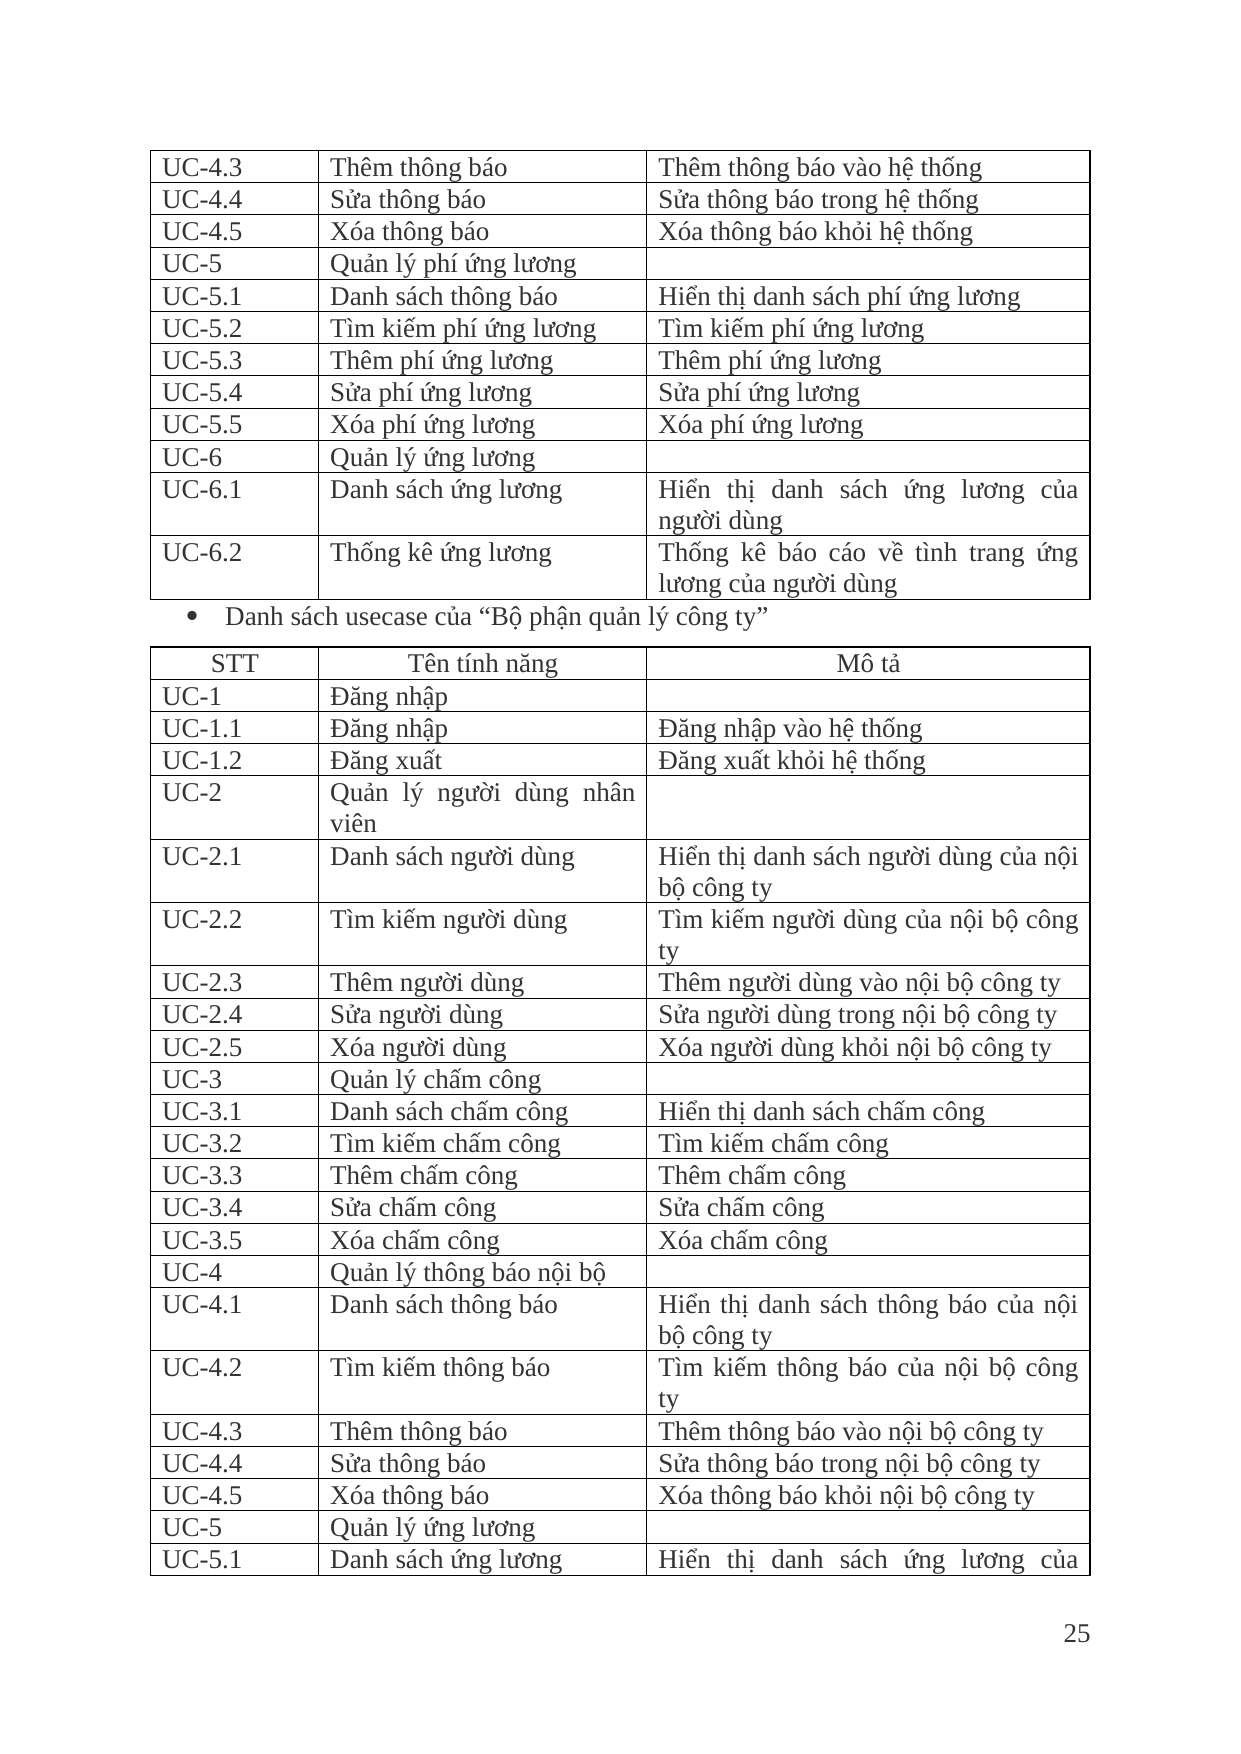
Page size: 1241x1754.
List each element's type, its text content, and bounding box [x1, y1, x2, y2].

table_cell UC-1.2 [151, 744, 318, 775]
table_cell Đăng xuất khỏi hệ thống [647, 744, 1089, 775]
table_cell Hiển thị danh sách người dùng của nội bộ công ty [647, 840, 1089, 902]
table_cell Xóa người dùng [319, 1031, 646, 1062]
table_cell UC-2.4 [151, 999, 318, 1029]
table_cell Tìm kiếm chấm công [319, 1127, 646, 1158]
table_cell [647, 776, 1089, 838]
table_cell [647, 1511, 1089, 1542]
table_cell Thống kê ứng lương [319, 536, 646, 598]
table_cell UC-2.2 [151, 903, 318, 965]
table_cell UC-4 [151, 1256, 318, 1287]
table_cell Thêm phí ứng lương [647, 344, 1089, 375]
table_cell Thêm thông báo [319, 151, 646, 182]
table_cell Xóa phí ứng lương [319, 409, 646, 440]
table_cell Xóa thông báo [319, 1479, 646, 1510]
table_cell Sửa phí ứng lương [647, 376, 1089, 407]
table_cell Thêm thông báo vào hệ thống [647, 151, 1089, 182]
table_cell UC-4.4 [151, 1447, 318, 1478]
table_cell Xóa thông báo khỏi nội bộ công ty [647, 1479, 1089, 1510]
table_cell UC-5.3 [151, 344, 318, 375]
table_cell Danh sách thông báo [319, 280, 646, 311]
table_cell UC-5.1 [151, 280, 318, 311]
table_cell Danh sách thông báo [319, 1288, 646, 1350]
table_cell Danh sách ứng lương [319, 1544, 646, 1575]
table_cell UC-2.3 [151, 966, 318, 997]
table_cell Sửa thông báo [319, 183, 646, 214]
table_cell UC-3.5 [151, 1224, 318, 1255]
table_cell Thêm thông báo [319, 1415, 646, 1446]
table_cell UC-3 [151, 1063, 318, 1094]
table_cell Xóa thông báo khỏi hệ thống [647, 215, 1089, 247]
table_cell Tìm kiếm chấm công [647, 1127, 1089, 1158]
table_cell UC-6.1 [151, 473, 318, 535]
table_cell Đăng nhập [319, 712, 646, 743]
table_cell Sửa thông báo trong hệ thống [647, 183, 1089, 214]
table_cell Tìm kiếm phí ứng lương [647, 312, 1089, 343]
table_cell [647, 680, 1089, 711]
table_cell Thống kê báo cáo về tình trang ứng lương của người dùng [647, 536, 1089, 598]
table_cell UC-5.2 [151, 312, 318, 343]
table_cell Xóa chấm công [319, 1224, 646, 1255]
table_cell Sửa thông báo [319, 1447, 646, 1478]
table_cell Xóa thông báo [319, 215, 646, 247]
table_cell UC-4.2 [151, 1351, 318, 1414]
table_cell Tìm kiếm thông báo của nội bộ công ty [647, 1351, 1089, 1414]
table_cell Đăng nhập [319, 680, 646, 711]
table_cell [647, 248, 1089, 279]
table_cell UC-5 [151, 1511, 318, 1542]
table_cell [647, 1063, 1089, 1094]
table_header Tên tính năng [319, 648, 646, 679]
table_cell Sửa chấm công [647, 1192, 1089, 1223]
table_cell [647, 1256, 1089, 1287]
table_cell UC-4.1 [151, 1288, 318, 1350]
table_cell Xóa phí ứng lương [647, 409, 1089, 440]
table_cell Thêm chấm công [319, 1159, 646, 1191]
table_cell Sửa thông báo trong nội bộ công ty [647, 1447, 1089, 1478]
table_cell Quản lý phí ứng lương [319, 248, 646, 279]
table_cell Quản lý chấm công [319, 1063, 646, 1094]
table_cell UC-3.1 [151, 1095, 318, 1126]
table_cell Tìm kiếm người dùng của nội bộ công ty [647, 903, 1089, 965]
table_cell Thêm phí ứng lương [319, 344, 646, 375]
table_cell Hiển thị danh sách thông báo của nội bộ công ty [647, 1288, 1089, 1350]
table_cell UC-4.5 [151, 1479, 318, 1510]
table_cell Hiển thị danh sách phí ứng lương [647, 280, 1089, 311]
table_cell Tìm kiếm người dùng [319, 903, 646, 965]
table_cell UC-4.4 [151, 183, 318, 214]
table_cell UC-2.5 [151, 1031, 318, 1062]
list Danh sách usecase của “Bộ phận quản lý công ty” [187, 600, 1090, 631]
table_header STT [151, 648, 318, 679]
table_cell Quản lý thông báo nội bộ [319, 1256, 646, 1287]
table_cell Danh sách người dùng [319, 840, 646, 902]
table_cell Quản lý ứng lương [319, 1511, 646, 1542]
table_cell Đăng nhập vào hệ thống [647, 712, 1089, 743]
table_cell UC-6.2 [151, 536, 318, 598]
table_cell UC-5.4 [151, 376, 318, 407]
table_cell Tìm kiếm thông báo [319, 1351, 646, 1414]
table_cell Đăng xuất [319, 744, 646, 775]
table_cell Thêm người dùng vào nội bộ công ty [647, 966, 1089, 997]
table_cell UC-4.3 [151, 1415, 318, 1446]
table_cell Thêm thông báo vào nội bộ công ty [647, 1415, 1089, 1446]
table_cell UC-5.1 [151, 1544, 318, 1575]
table_cell Xóa chấm công [647, 1224, 1089, 1255]
table_cell Thêm chấm công [647, 1159, 1089, 1191]
table_cell UC-5.5 [151, 409, 318, 440]
table_cell UC-4.5 [151, 215, 318, 247]
table_cell Danh sách ứng lương [319, 473, 646, 535]
table_cell UC-2.1 [151, 840, 318, 902]
table_cell Hiển thị danh sách ứng lương của người dùng [647, 473, 1089, 535]
table_header Mô tả [647, 648, 1089, 679]
table_cell UC-6 [151, 441, 318, 472]
table_cell [647, 441, 1089, 472]
table_cell Tìm kiếm phí ứng lương [319, 312, 646, 343]
table_cell Sửa người dùng trong nội bộ công ty [647, 999, 1089, 1029]
table_cell UC-3.3 [151, 1159, 318, 1191]
table_cell Sửa phí ứng lương [319, 376, 646, 407]
table_cell Thêm người dùng [319, 966, 646, 997]
table_cell Quản lý ứng lương [319, 441, 646, 472]
table_cell UC-3.2 [151, 1127, 318, 1158]
table_cell UC-4.3 [151, 151, 318, 182]
table_cell UC-1.1 [151, 712, 318, 743]
table_cell UC-1 [151, 680, 318, 711]
table_cell Hiển thị danh sách chấm công [647, 1095, 1089, 1126]
table_cell Quản lý người dùng nhân viên [319, 776, 646, 838]
table_cell UC-3.4 [151, 1192, 318, 1223]
table_cell Danh sách chấm công [319, 1095, 646, 1126]
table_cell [647, 1544, 1089, 1575]
table_cell UC-5 [151, 248, 318, 279]
table_cell UC-2 [151, 776, 318, 838]
table_cell Sửa người dùng [319, 999, 646, 1029]
table_cell Xóa người dùng khỏi nội bộ công ty [647, 1031, 1089, 1062]
table_cell Sửa chấm công [319, 1192, 646, 1223]
